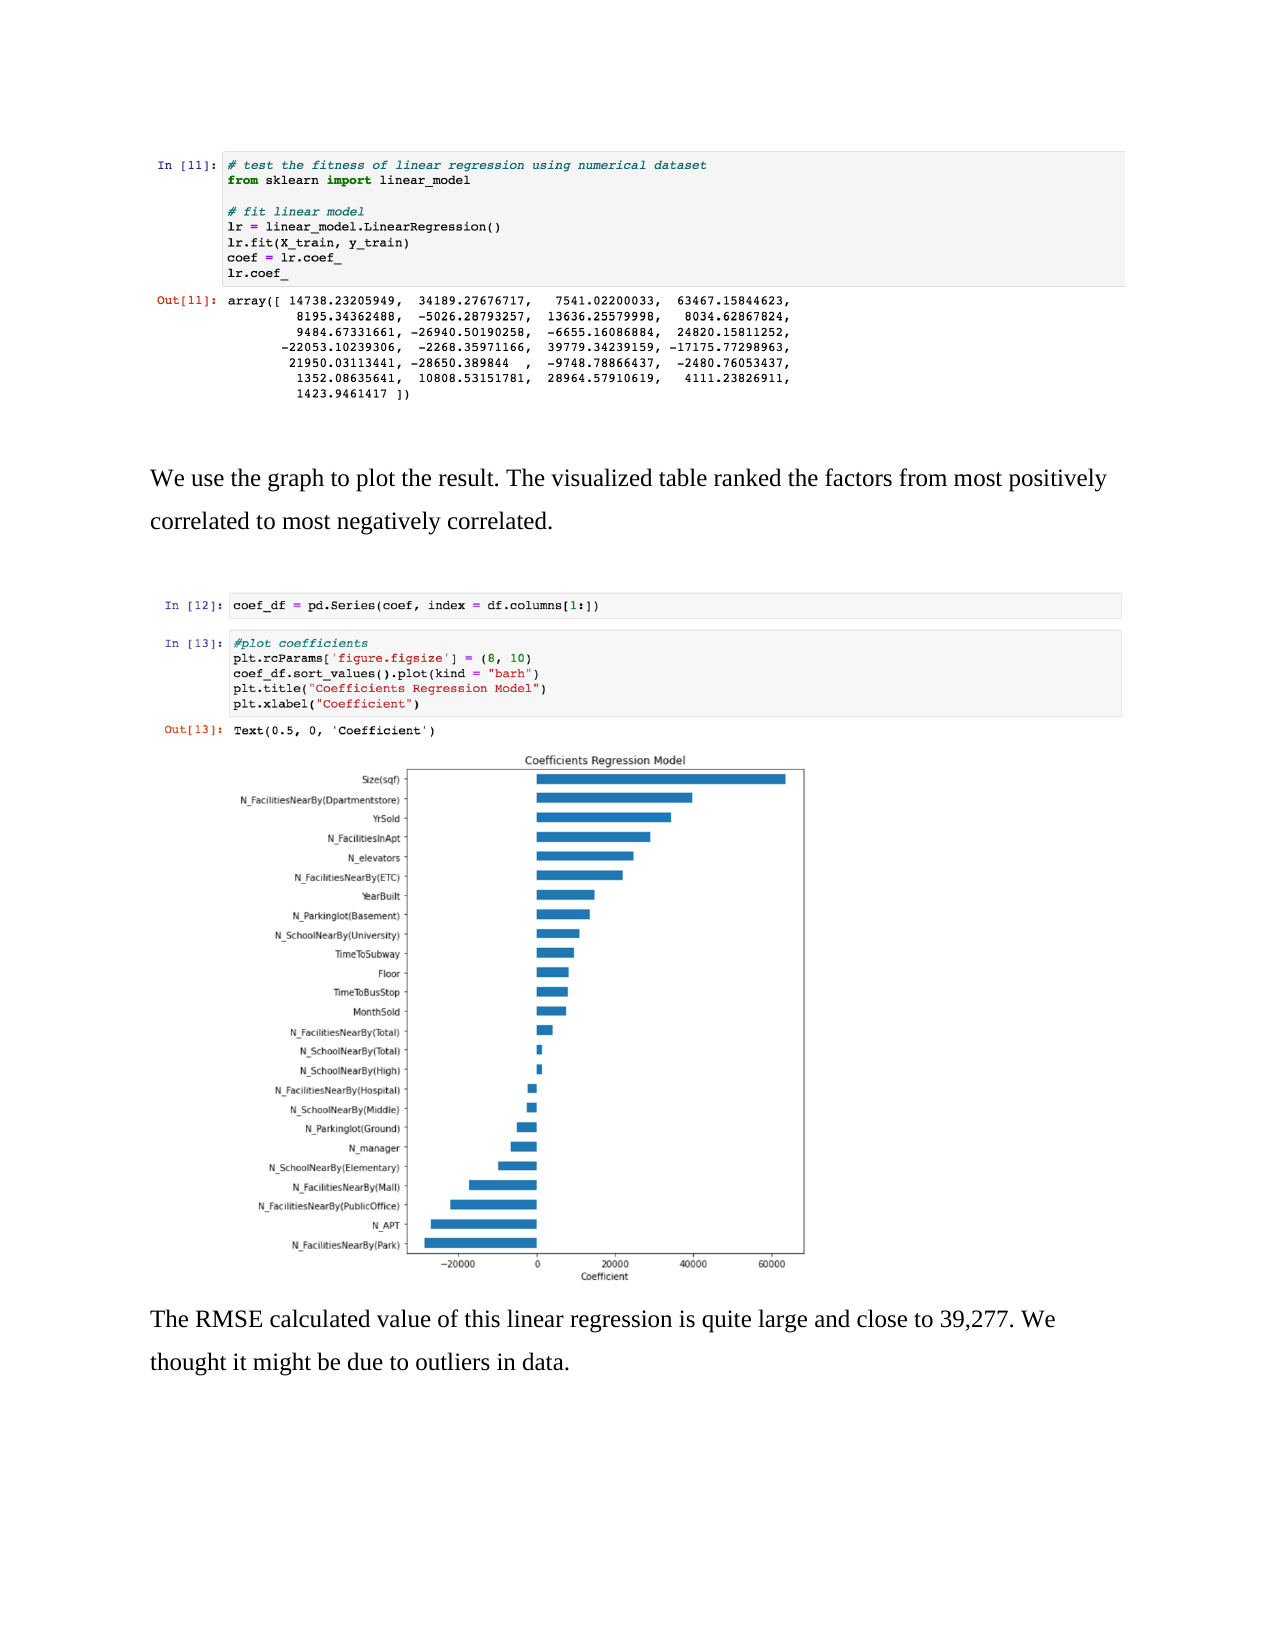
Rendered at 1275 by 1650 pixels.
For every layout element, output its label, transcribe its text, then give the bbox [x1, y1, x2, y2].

text We use the graph to plot the result. The visualized table ranked the factors from most positively correlated to most negatively correlated. [150, 463, 1125, 534]
picture [150, 150, 1125, 405]
picture [150, 592, 1125, 1289]
text The RMSE calculated value of this linear regression is quite large and close to 39,277. We thought it might be due to outliers in data. [150, 1304, 1125, 1376]
